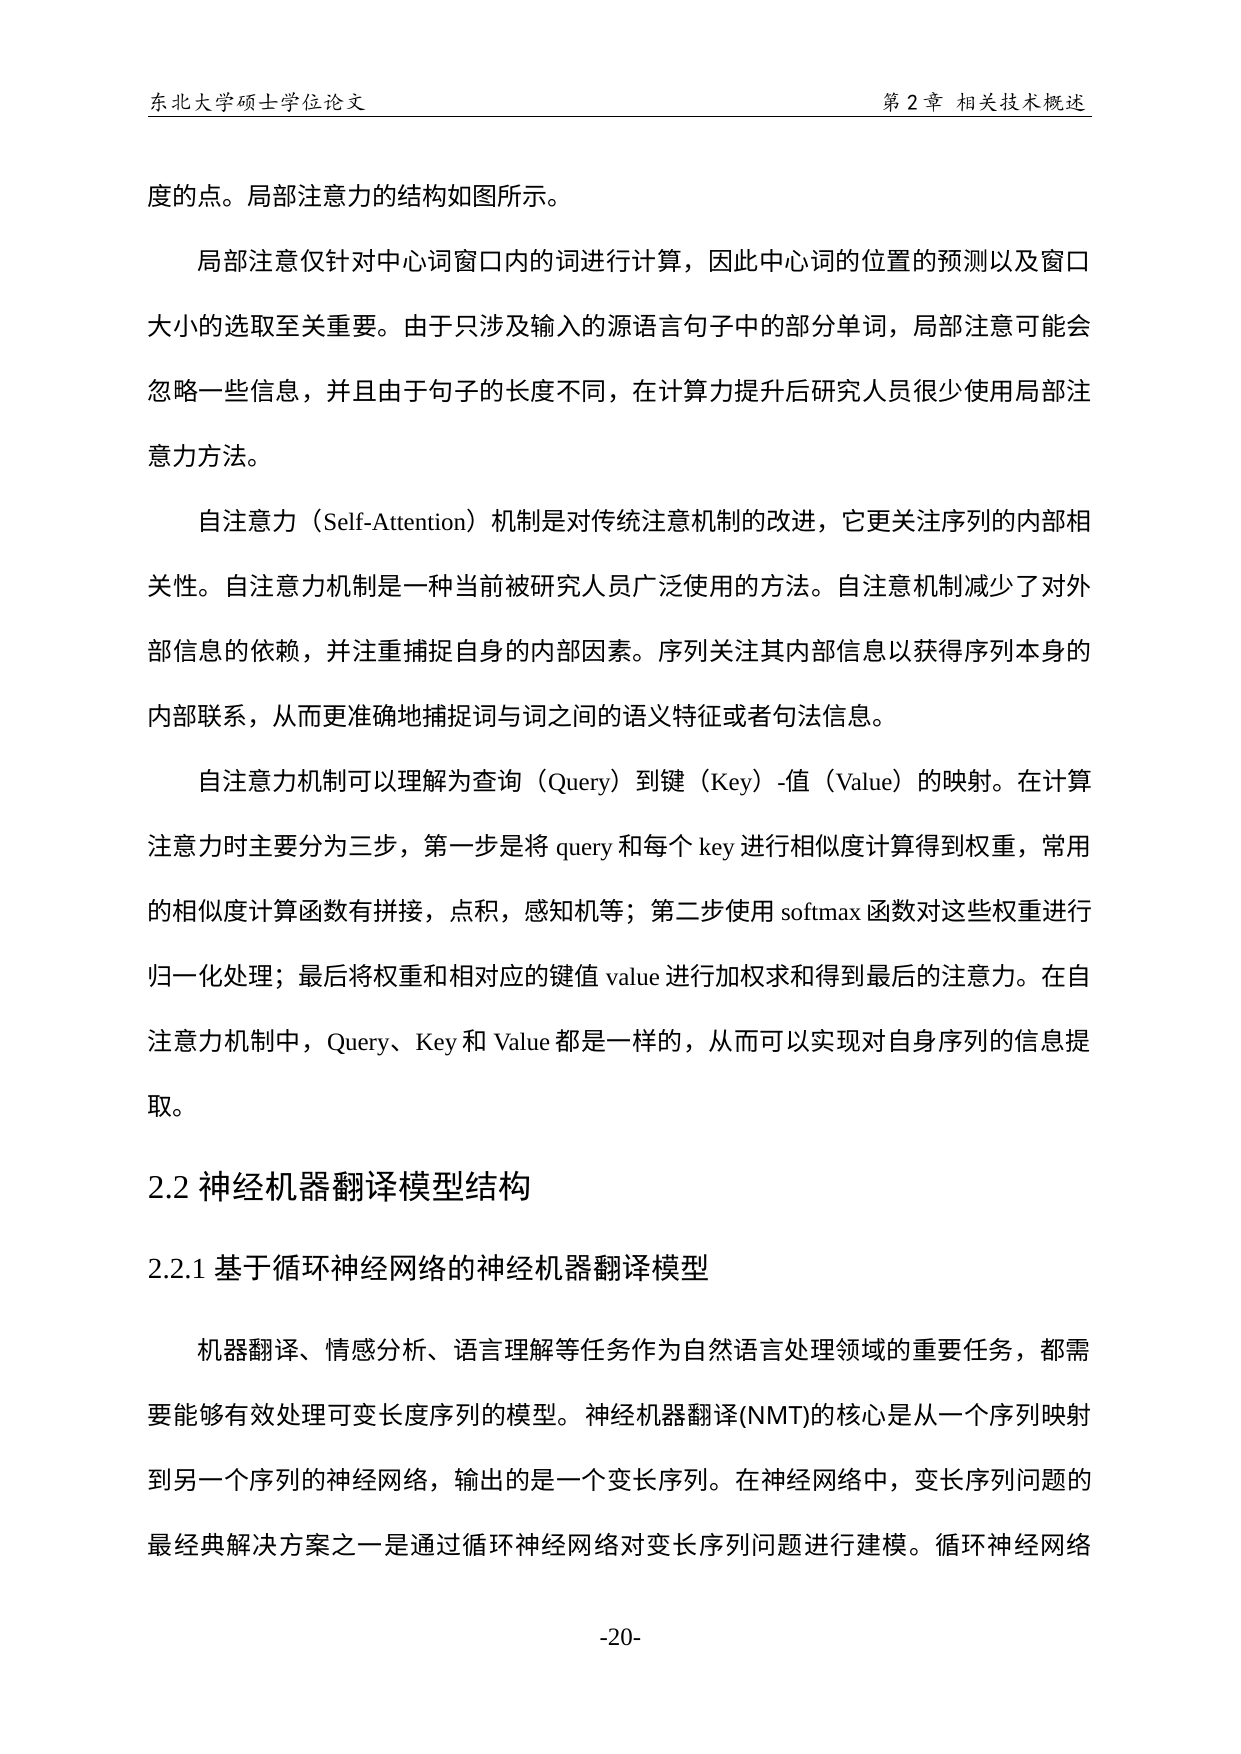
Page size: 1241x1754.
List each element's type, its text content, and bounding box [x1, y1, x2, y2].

text 自注意力（Self-Attention）机制是对传统注意机制的改进，它更关注序列的内部相关性。自注意力机制是一种当前被研究人员广泛使用的方法。自注意机制减少了对外部信息的依赖，并注重捕捉自身的内部因素。序列关注其内部信息以获得序列本身的内部联系，从而更准确地捕捉词与词之间的语义特征或者句法信息。 [148, 487, 1092, 747]
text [148, 162, 1092, 227]
text 自注意力机制可以理解为查询（Query）到键（Key）-值（Value）的映射。在计算注意力时主要分为三步，第一步是将query和每个key进行相似度计算得到权重，常用的相似度计算函数有拼接，点积，感知机等；第二步使用softmax函数对这些权重进行归一化处理；最后将权重和相对应的键值value进行加权求和得到最后的注意力。在自注意力机制中，Query、Key和Value都是一样的，从而可以实现对自身序列的信息提取。 [148, 747, 1092, 1137]
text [148, 1316, 1092, 1576]
text 2.2 神经机器翻译模型结构 [148, 1153, 1092, 1218]
text 局部注意仅针对中心词窗口内的词进行计算，因此中心词的位置的预测以及窗口大小的选取至关重要。由于只涉及输入的源语言句子中的部分单词，局部注意可能会忽略一些信息，并且由于句子的长度不同，在计算力提升后研究人员很少使用局部注意力方法。 [148, 227, 1092, 487]
text 2.2.1 基于循环神经网络的神经机器翻译模型 [148, 1234, 1092, 1299]
